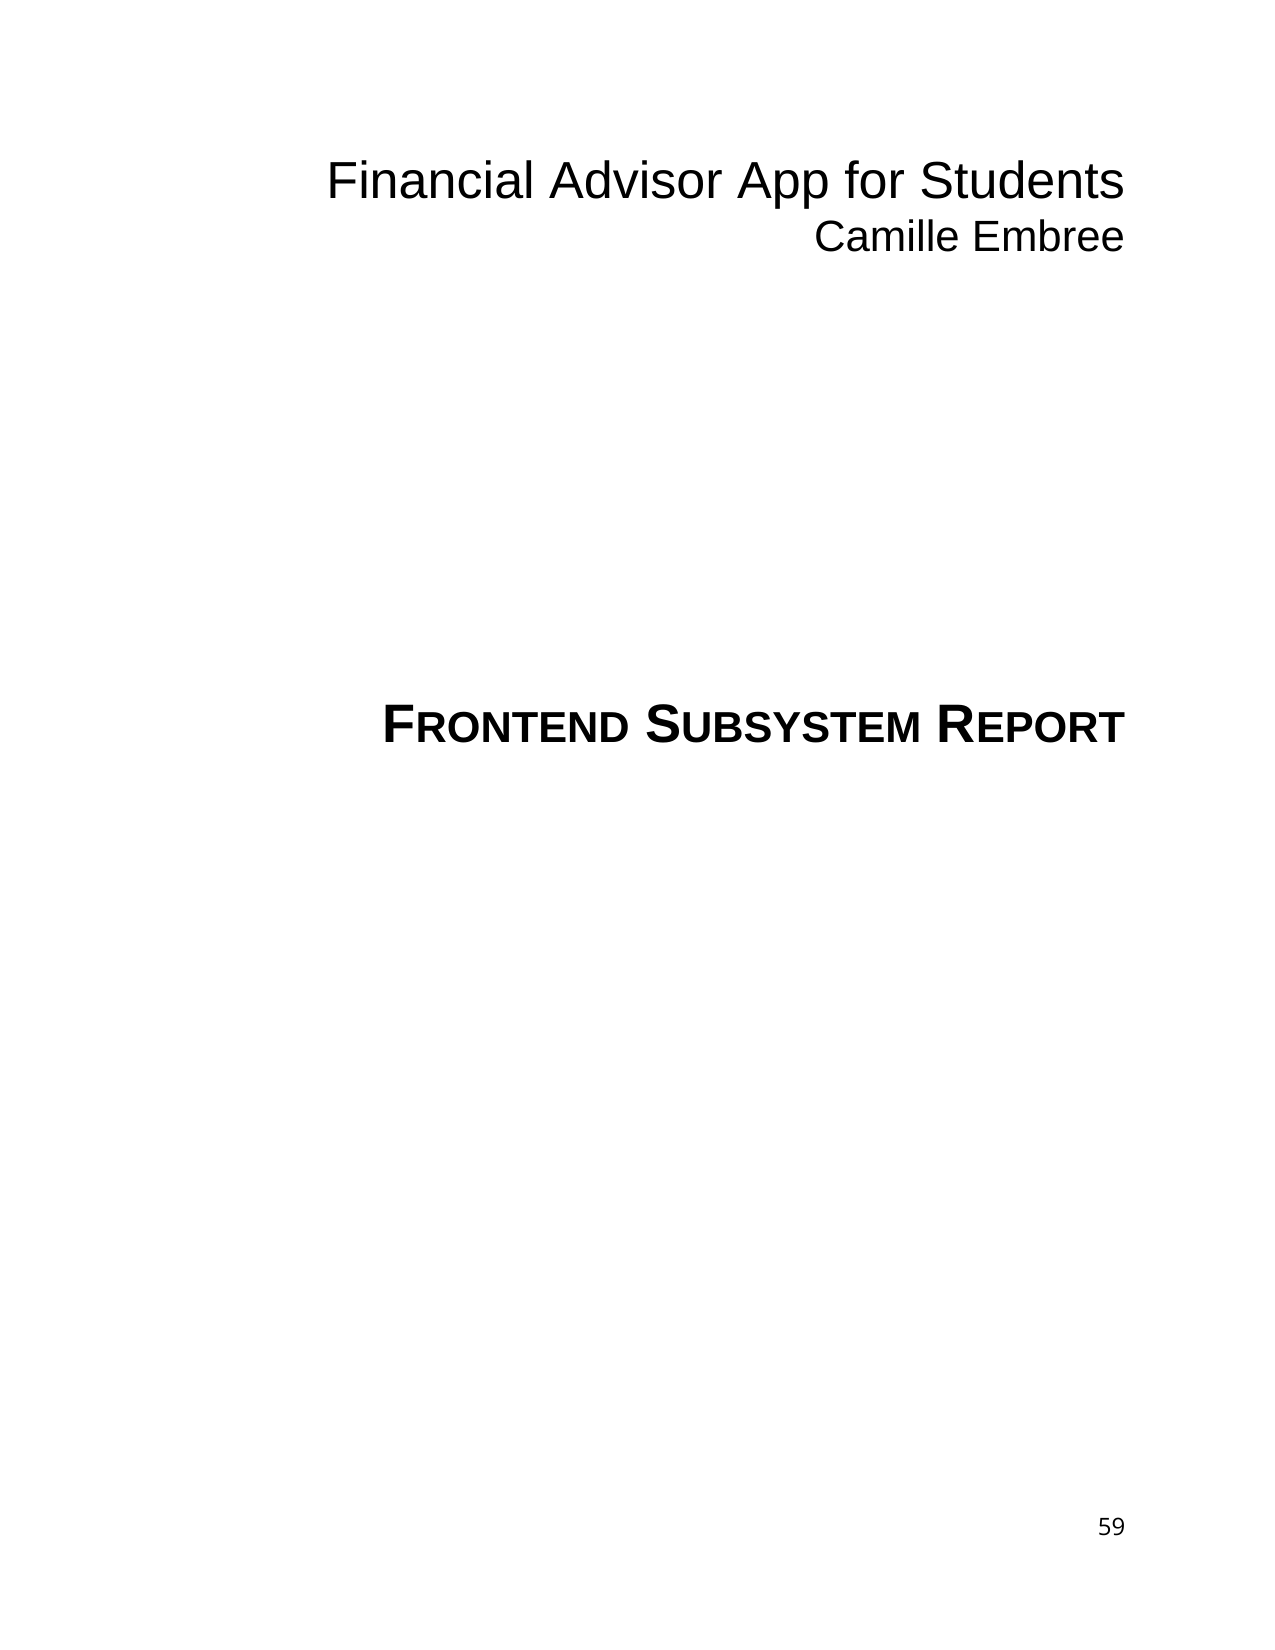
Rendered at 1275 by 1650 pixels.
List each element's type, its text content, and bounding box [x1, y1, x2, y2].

text Financial Advisor App for Students [150, 150, 1125, 210]
text Frontend Subsystem Report [150, 691, 1125, 754]
text Camille Embree [150, 210, 1125, 260]
